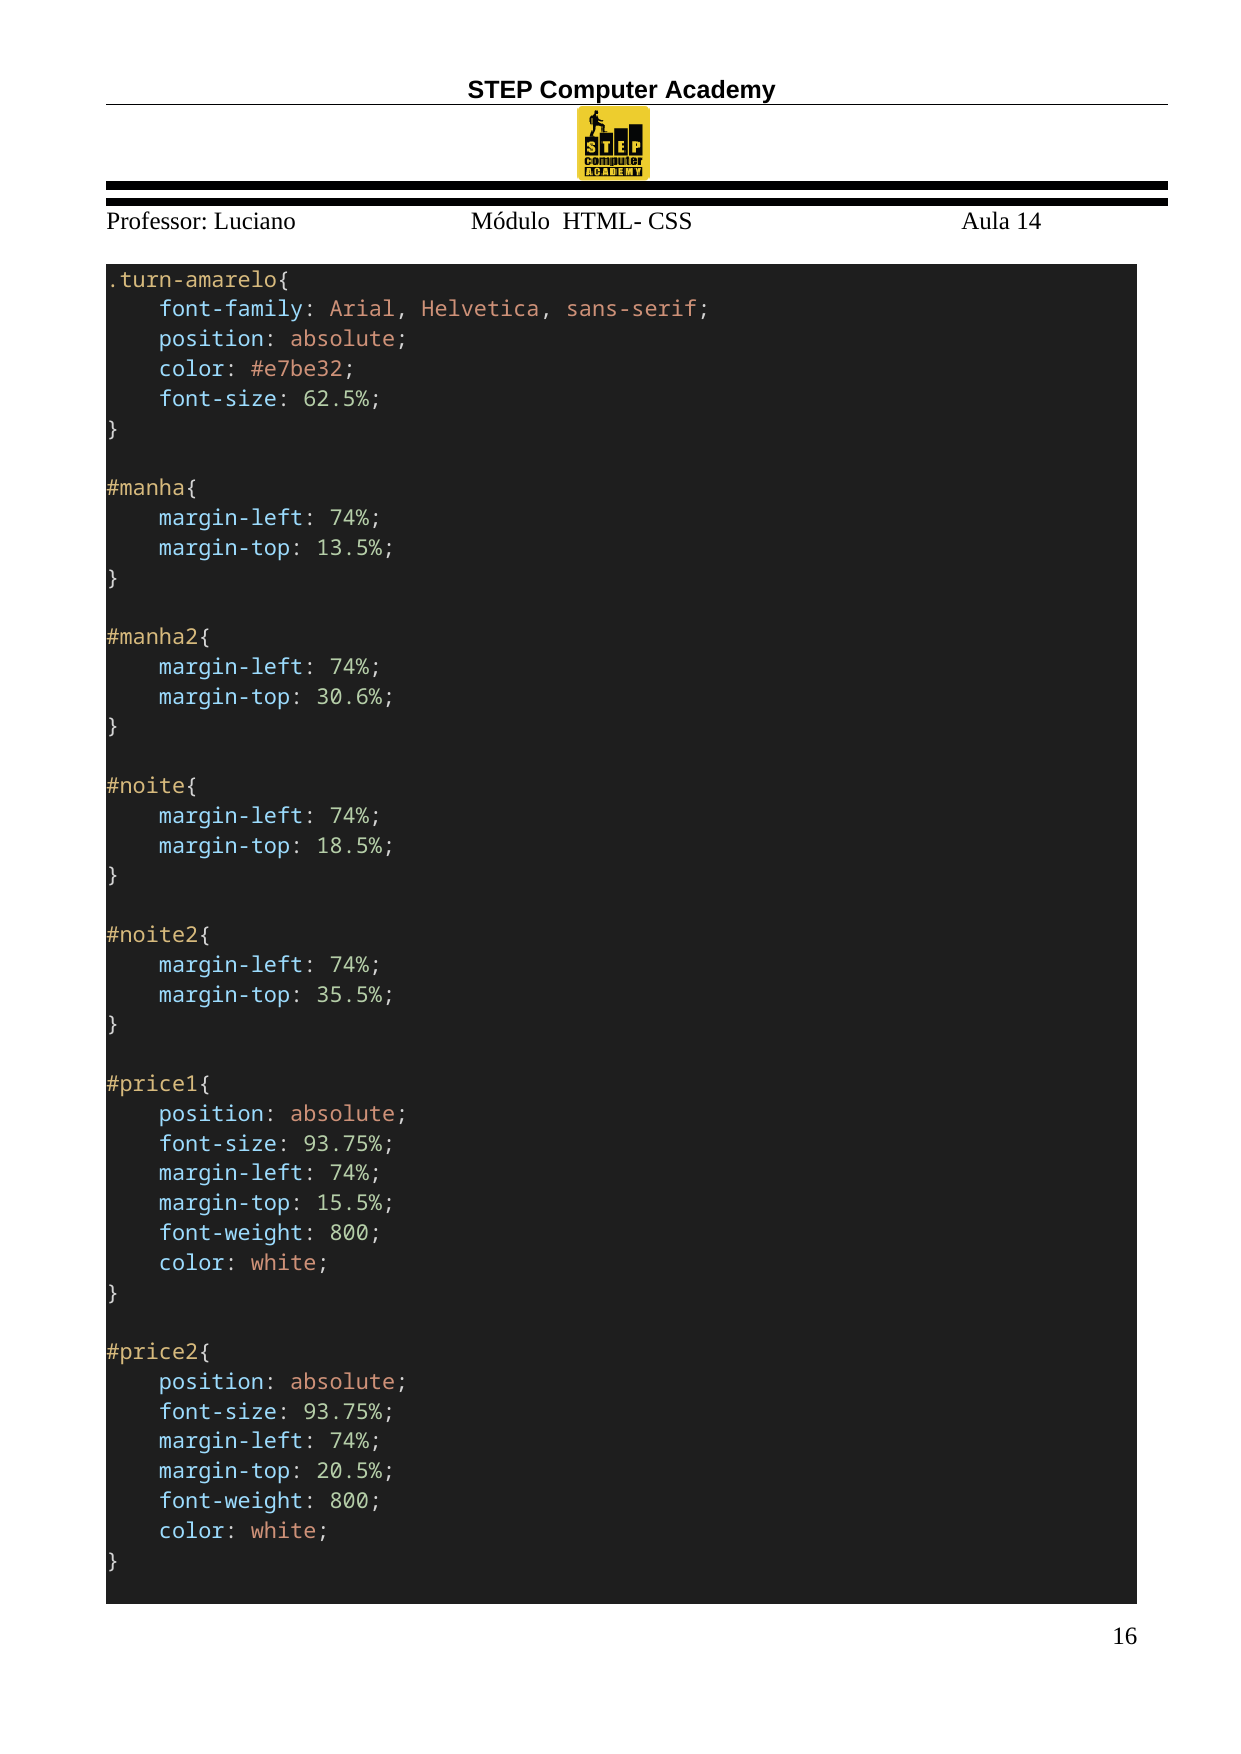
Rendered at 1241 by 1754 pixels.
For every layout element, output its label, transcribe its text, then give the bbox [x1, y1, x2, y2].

text color: white; [106, 1247, 1137, 1277]
text font-family: Arial, Helvetica, sans-serif; [106, 293, 1137, 323]
text } [106, 413, 1137, 442]
text margin-top: 13.5%; [106, 532, 1137, 562]
text color: #e7be32; [106, 353, 1137, 383]
text .turn-amarelo{ [106, 264, 1137, 293]
text margin-top: 18.5%; [106, 830, 1137, 859]
text } [106, 1008, 1137, 1038]
text #manha{ [106, 472, 1137, 502]
text } [106, 859, 1137, 889]
text position: absolute; [106, 323, 1137, 353]
text margin-top: 15.5%; [106, 1187, 1137, 1217]
text } [106, 562, 1137, 591]
text font-size: 93.75%; [106, 1128, 1137, 1157]
text } [106, 711, 1137, 740]
text margin-left: 74%; [106, 651, 1137, 681]
text margin-left: 74%; [106, 502, 1137, 532]
text margin-top: 20.5%; [106, 1455, 1137, 1485]
text color: white; [106, 1515, 1137, 1545]
picture [574, 104, 654, 182]
text font-weight: 800; [106, 1485, 1137, 1515]
text margin-left: 74%; [106, 1426, 1137, 1455]
text font-weight: 800; [106, 1217, 1137, 1247]
text margin-top: 30.6%; [106, 681, 1137, 711]
text #noite2{ [106, 919, 1137, 949]
text font-size: 93.75%; [106, 1396, 1137, 1426]
text font-size: 62.5%; [106, 383, 1137, 413]
text margin-left: 74%; [106, 949, 1137, 979]
text #price1{ [106, 1068, 1137, 1098]
text #manha2{ [106, 621, 1137, 651]
text #price2{ [106, 1336, 1137, 1366]
text position: absolute; [106, 1366, 1137, 1396]
text margin-left: 74%; [106, 1157, 1137, 1187]
text margin-top: 35.5%; [106, 979, 1137, 1008]
text } [106, 1277, 1137, 1306]
text } [106, 1545, 1137, 1574]
text margin-left: 74%; [106, 800, 1137, 830]
text #noite{ [106, 770, 1137, 800]
text position: absolute; [106, 1098, 1137, 1128]
